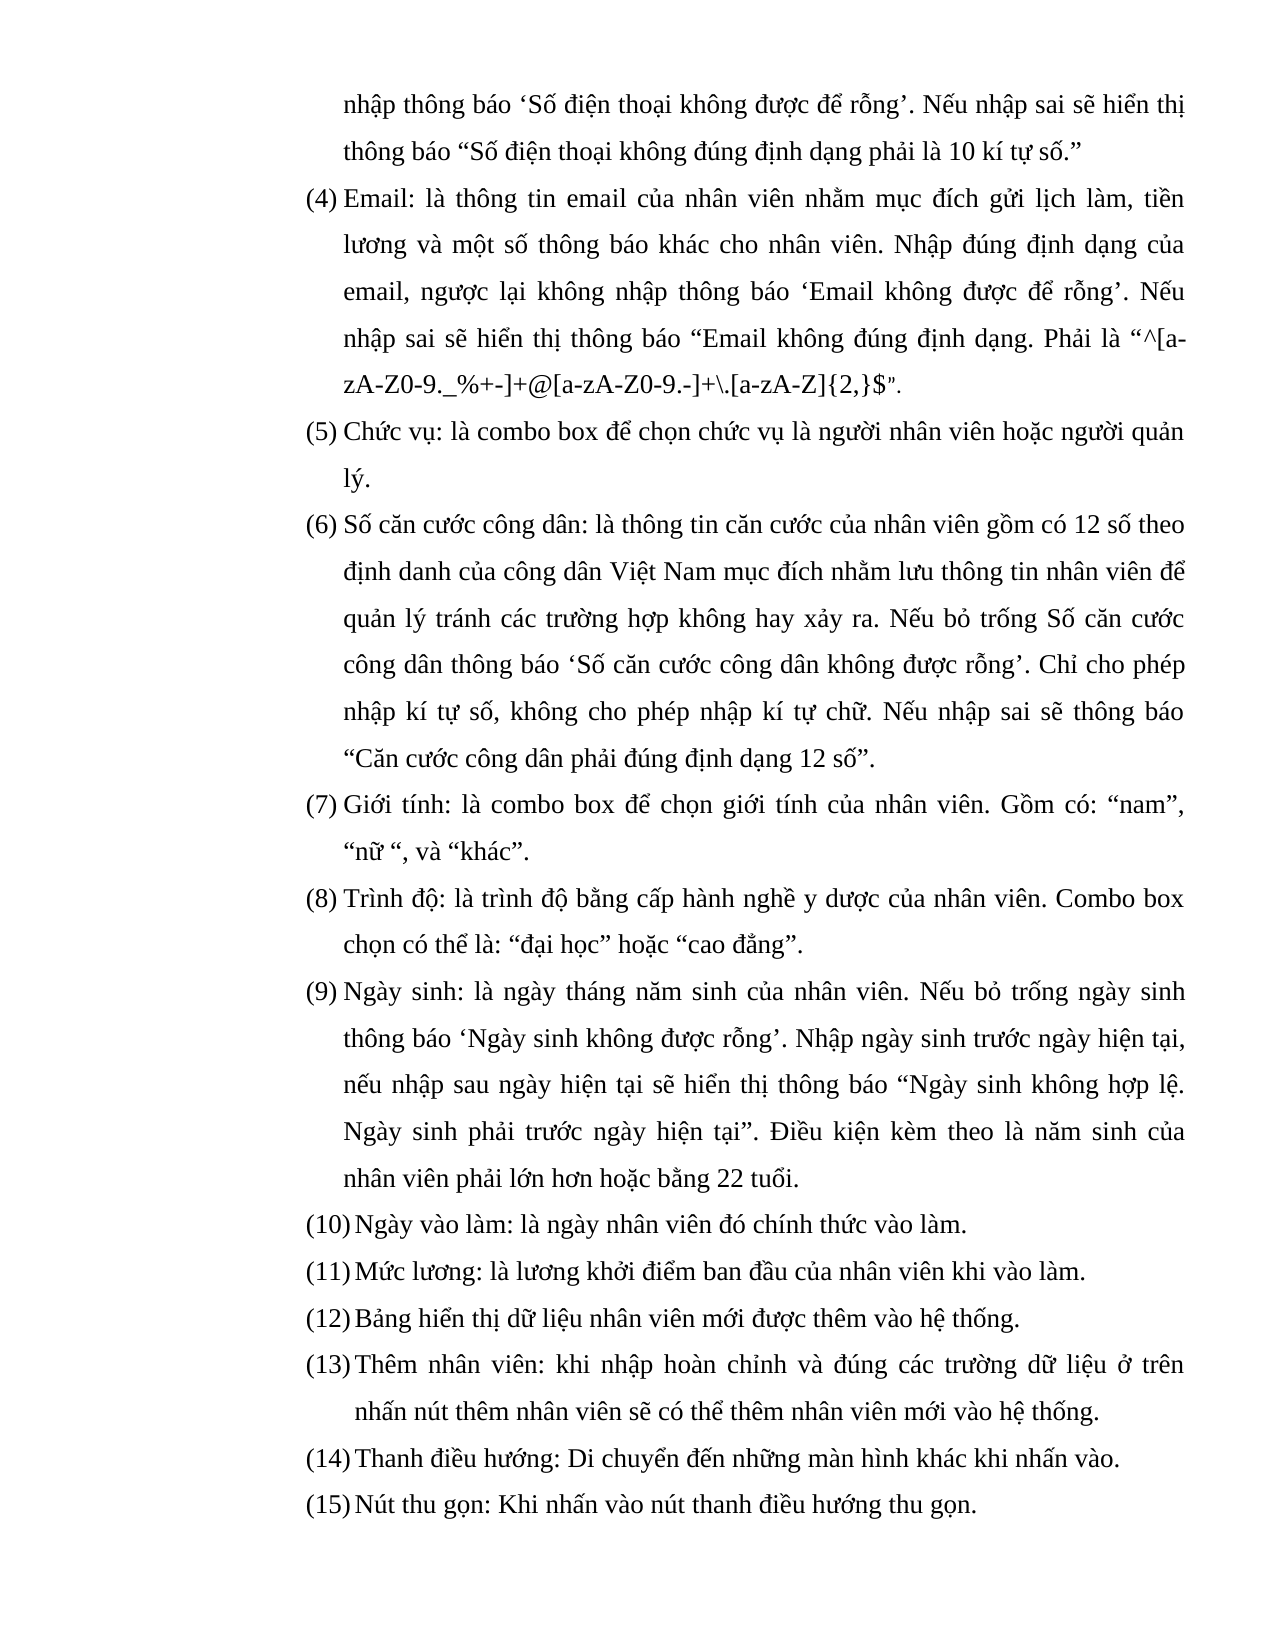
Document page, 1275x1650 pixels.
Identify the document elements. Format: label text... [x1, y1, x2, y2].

list Email: là thông tin email của nhân viên nhằm mục đích gửi lịch làm, tiền lương và một số thông báo khác cho nhân viên. Nhập đúng định dạng của email, ngược lại không nhập thông báo ‘Email không được để rỗng’. Nếu nhập sai sẽ hiển thị thông báo “Email không đúng định dạng. Phải là “^[a-zA-Z0-9._%+-]+@[a-zA-Z0-9.-]+\.[a-zA-Z]{2,}$”. [306, 182, 1186, 400]
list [306, 89, 1186, 166]
list Giới tính: là combo box để chọn giới tính của nhân viên. Gồm có: “nam”, “nữ “, và “khác”. [306, 789, 1186, 866]
list Nút thu gọn: Khi nhấn vào nút thanh điều hướng thu gọn. [306, 1489, 1186, 1520]
list Chức vụ: là combo box để chọn chức vụ là người nhân viên hoặc người quản lý. [306, 415, 1186, 493]
list Ngày sinh: là ngày tháng năm sinh của nhân viên. Nếu bỏ trống ngày sinh thông báo ‘Ngày sinh không được rỗng’. Nhập ngày sinh trước ngày hiện tại, nếu nhập sau ngày hiện tại sẽ hiển thị thông báo “Ngày sinh không hợp lệ. Ngày sinh phải trước ngày hiện tại”. Điều kiện kèm theo là năm sinh của nhân viên phải lớn hơn hoặc bằng 22 tuổi. [306, 975, 1186, 1193]
list Thêm nhân viên: khi nhập hoàn chỉnh và đúng các trường dữ liệu ở trên nhấn nút thêm nhân viên sẽ có thể thêm nhân viên mới vào hệ thống. [306, 1349, 1186, 1426]
list Trình độ: là trình độ bằng cấp hành nghề y dược của nhân viên. Combo box chọn có thể là: “đại học” hoặc “cao đẳng”. [306, 882, 1186, 960]
list Mức lương: là lương khởi điểm ban đầu của nhân viên khi vào làm. [306, 1255, 1186, 1286]
list Thanh điều hướng: Di chuyển đến những màn hình khác khi nhấn vào. [306, 1442, 1186, 1473]
list Ngày vào làm: là ngày nhân viên đó chính thức vào làm. [306, 1209, 1186, 1240]
list Bảng hiển thị dữ liệu nhân viên mới được thêm vào hệ thống. [306, 1302, 1186, 1333]
list Số căn cước công dân: là thông tin căn cước của nhân viên gồm có 12 số theo định danh của công dân Việt Nam mục đích nhằm lưu thông tin nhân viên để quản lý tránh các trường hợp không hay xảy ra. Nếu bỏ trống Số căn cước công dân thông báo ‘Số căn cước công dân không được rỗng’. Chỉ cho phép nhập kí tự số, không cho phép nhập kí tự chữ. Nếu nhập sai sẽ thông báo “Căn cước công dân phải đúng định dạng 12 số”. [306, 509, 1186, 773]
